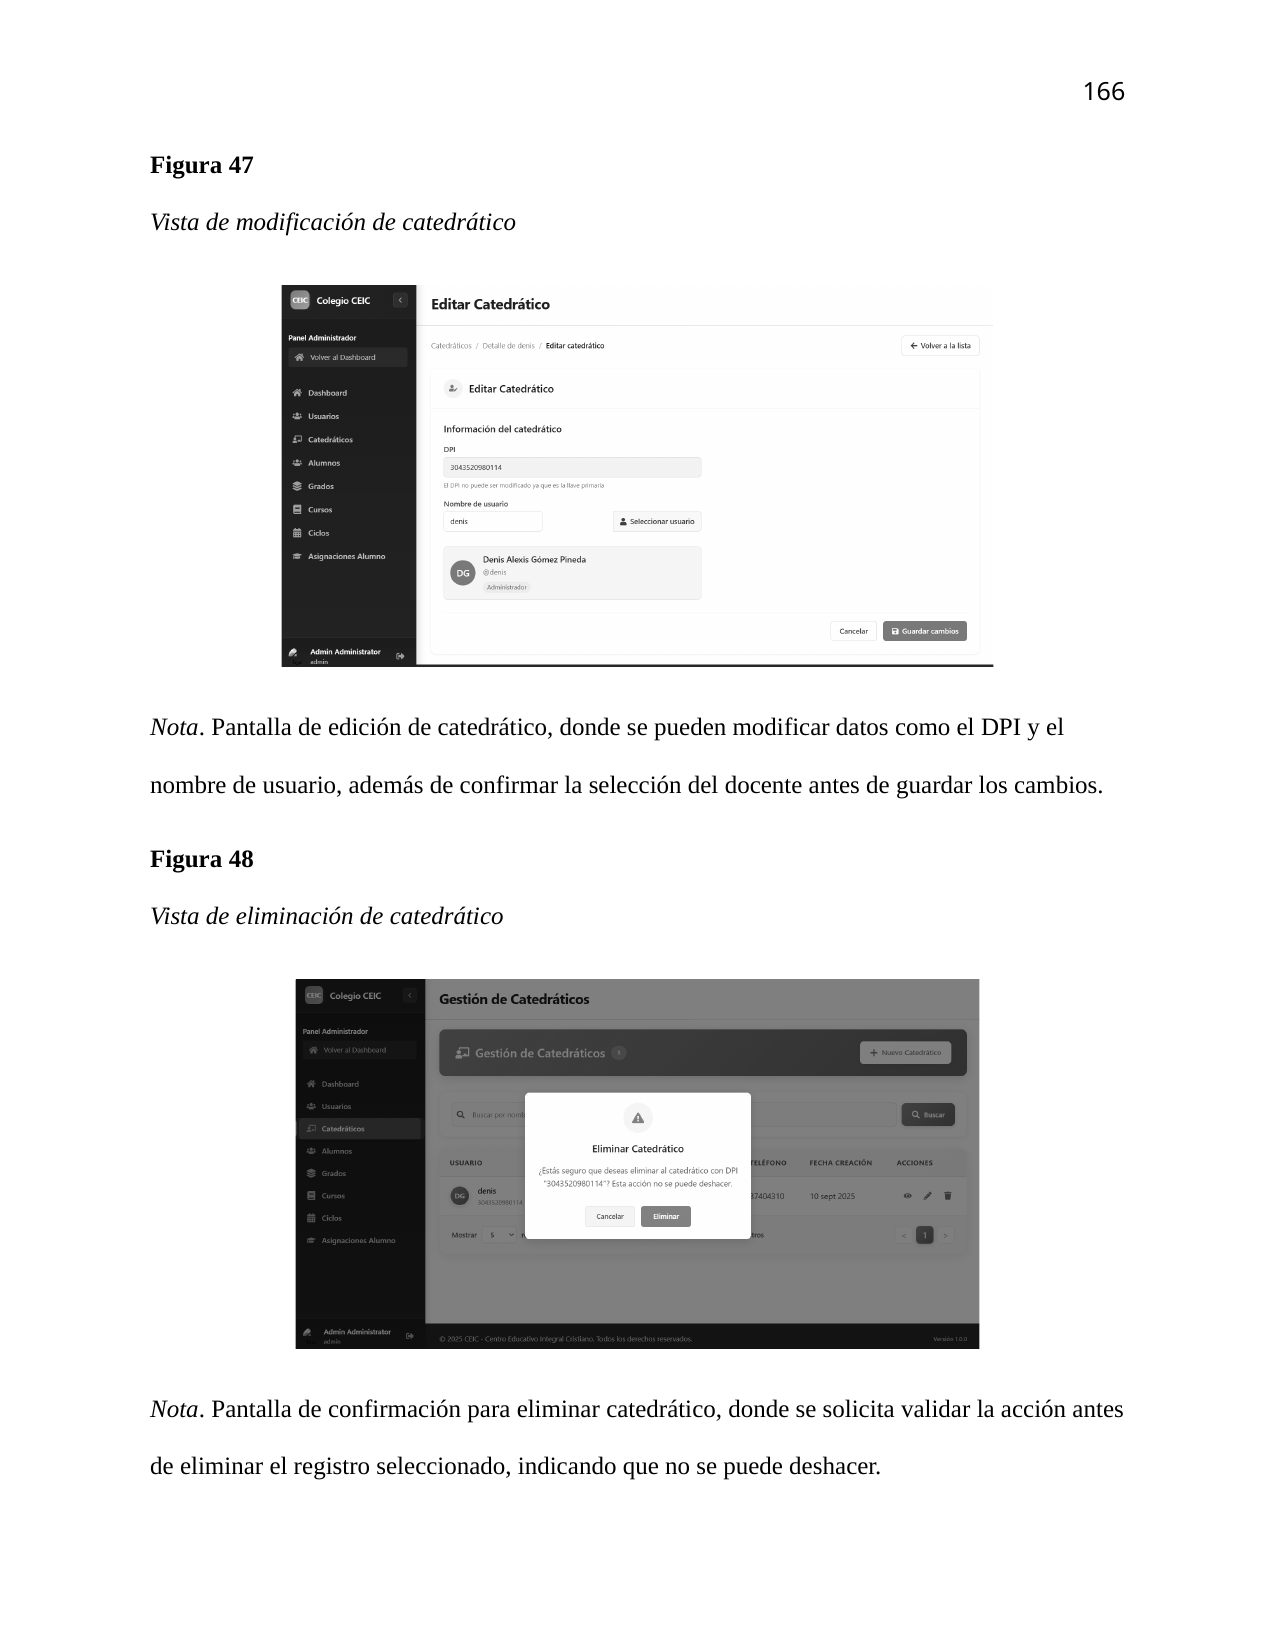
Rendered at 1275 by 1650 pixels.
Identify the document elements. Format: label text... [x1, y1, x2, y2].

text Figura 48 Vista de eliminación de catedrático [150, 844, 1125, 930]
text Figura 47 Vista de modificación de catedrático [150, 150, 1125, 236]
text Nota. Pantalla de confirmación para eliminar catedrático, donde se solicita validar la acción antes de eliminar el registro seleccionado, indicando que no se puede deshacer. [150, 1394, 1125, 1480]
text Nota. Pantalla de edición de catedrático, donde se pueden modificar datos como el DPI y el nombre de usuario, además de confirmar la selección del docente antes de guardar los cambios. [150, 712, 1125, 798]
